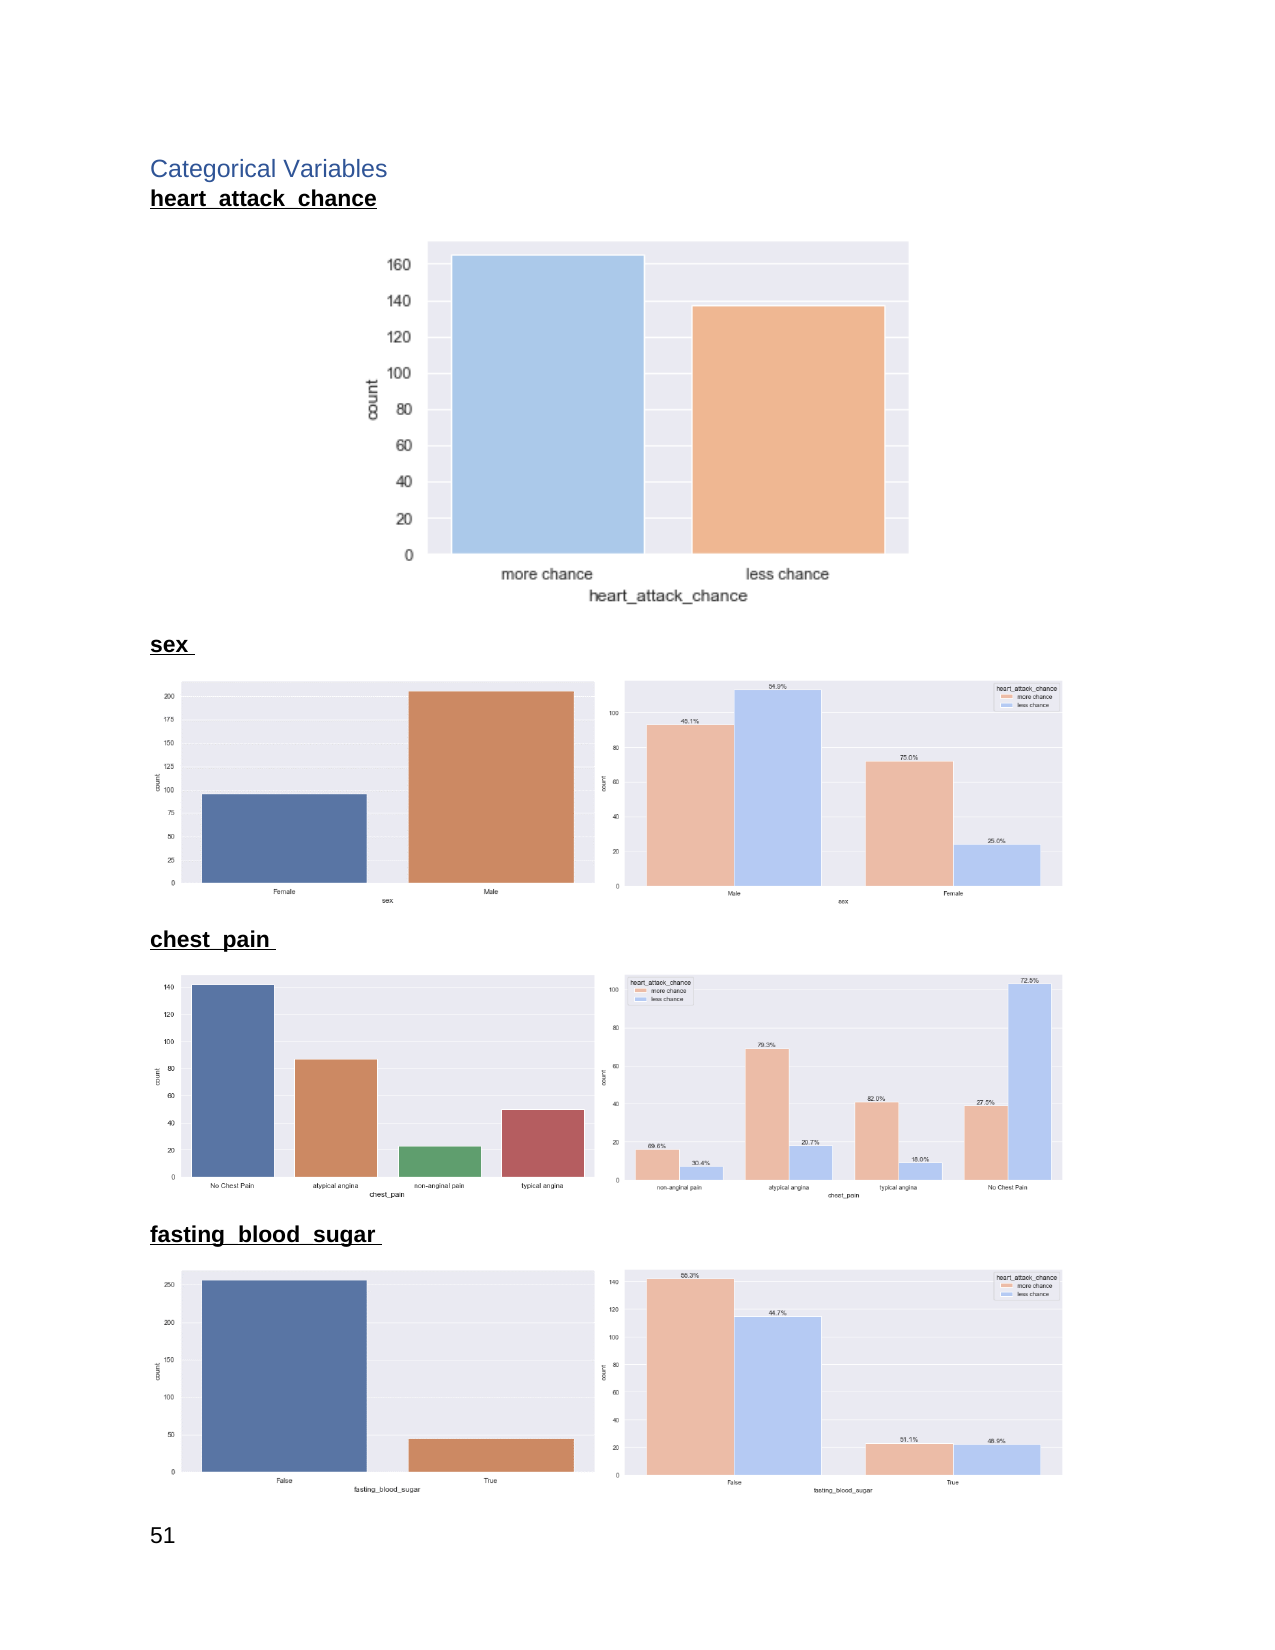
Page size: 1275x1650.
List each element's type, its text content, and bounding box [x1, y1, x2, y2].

text fasting_blood_sugar [150, 1221, 1125, 1247]
picture [150, 1265, 1066, 1497]
picture [150, 676, 1066, 908]
subtitle Categorical Variables [150, 154, 1125, 183]
text chest_pain [150, 926, 1125, 952]
picture [150, 971, 1066, 1202]
text sex [150, 631, 1125, 657]
text heart_attack_chance [150, 185, 1125, 212]
picture [356, 230, 919, 613]
